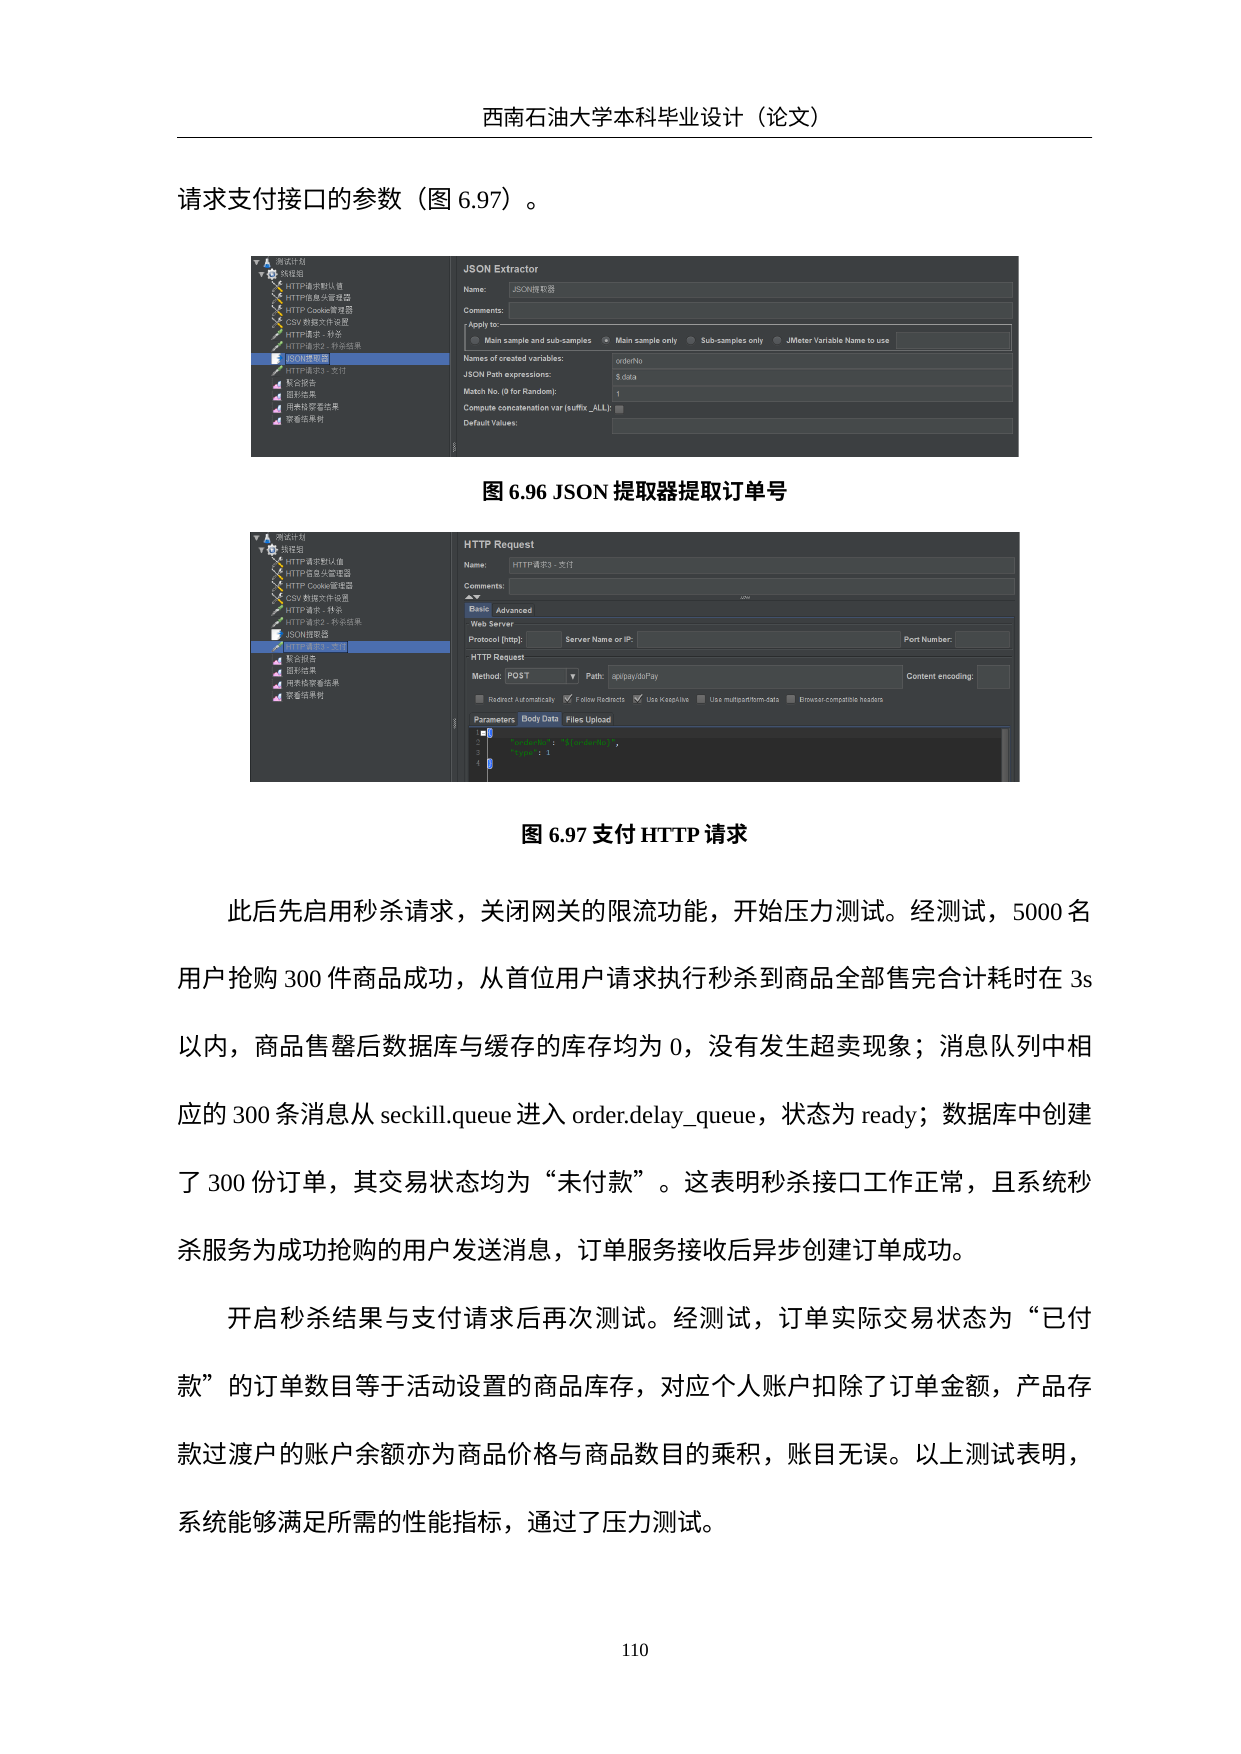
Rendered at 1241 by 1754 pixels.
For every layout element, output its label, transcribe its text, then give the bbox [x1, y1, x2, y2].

text 此后先启用秒杀请求，关闭网关的限流功能，开始压力测试。经测试，5000名用户抢购300件商品成功，从首位用户请求执行秒杀到商品全部售完合计耗时在3s以内，商品售罄后数据库与缓存的库存均为0，没有发生超卖现象；消息队列中相应的300条消息从seckill.queue进入order.delay_queue，状态为ready；数据库中创建了300份订单，其交易状态均为“未付款”。这表明秒杀接口工作正常，且系统秒杀服务为成功抢购的用户发送消息，订单服务接收后异步创建订单成功。 [177, 875, 1092, 1283]
text 开启秒杀结果与支付请求后再次测试。经测试，订单实际交易状态为“已付款”的订单数目等于活动设置的商品库存，对应个人账户扣除了订单金额，产品存款过渡户的账户余额亦为商品价格与商品数目的乘积，账目无误。以上测试表明，系统能够满足所需的性能指标，通过了压力测试。 [177, 1283, 1092, 1554]
picture [251, 256, 1019, 457]
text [177, 164, 1092, 232]
picture [250, 532, 1020, 782]
